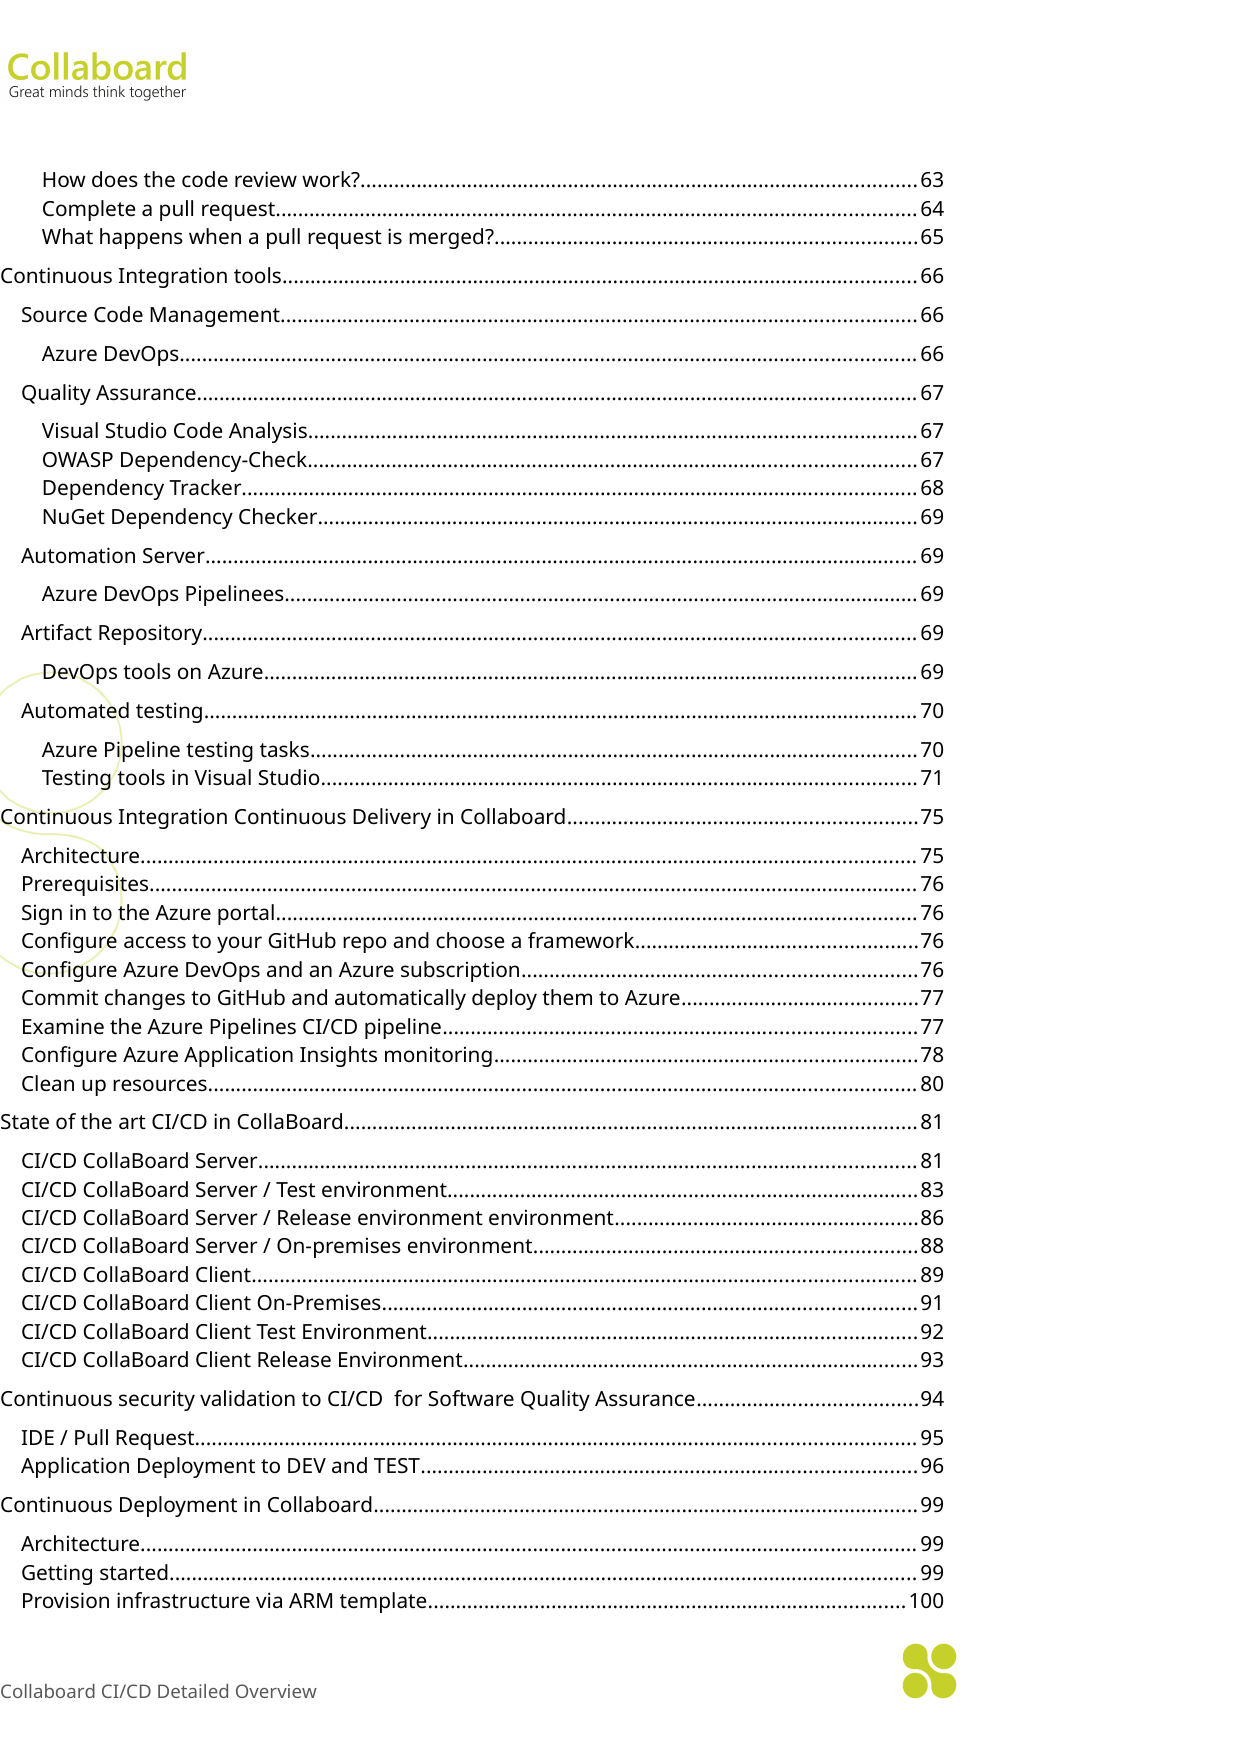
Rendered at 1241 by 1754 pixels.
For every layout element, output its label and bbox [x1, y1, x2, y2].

picture [0, 48, 189, 103]
picture [45, 667, 53, 677]
picture [902, 1643, 957, 1699]
picture [0, 667, 127, 979]
picture [81, 667, 91, 678]
